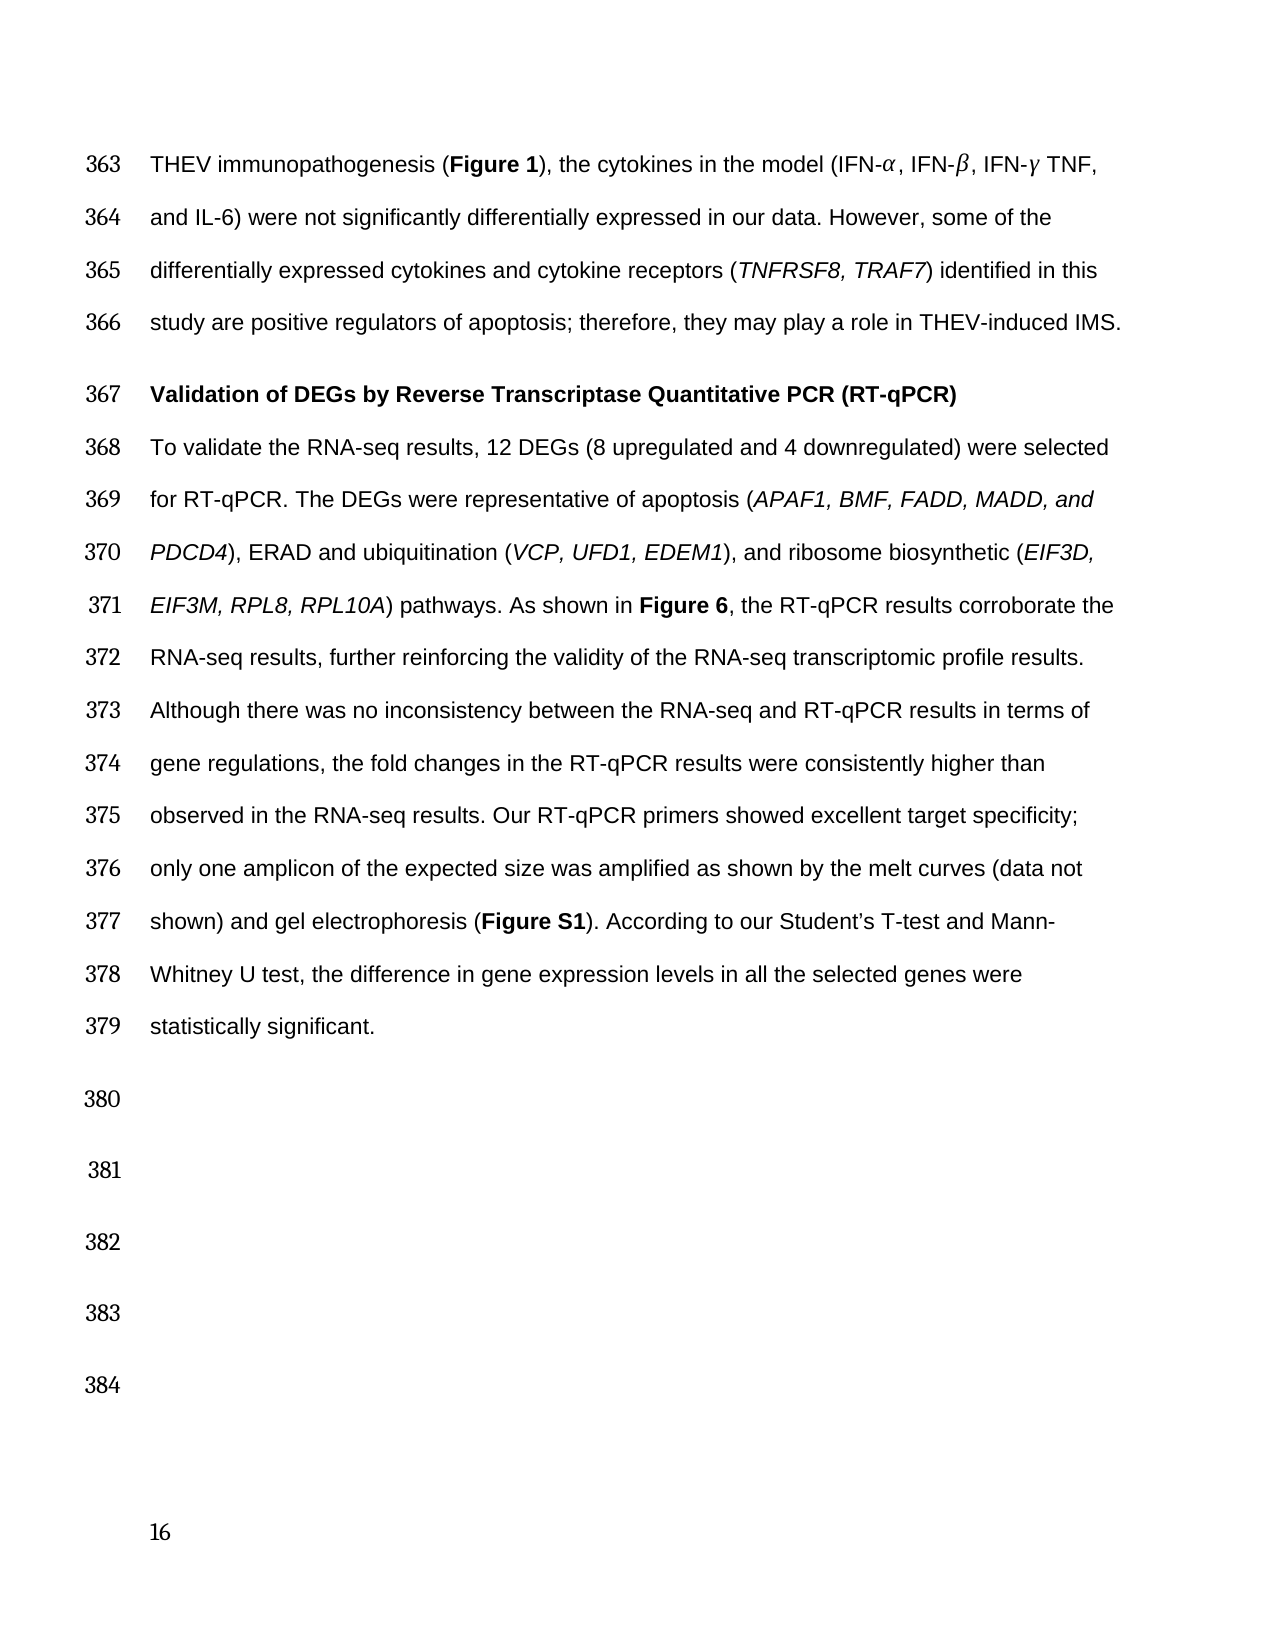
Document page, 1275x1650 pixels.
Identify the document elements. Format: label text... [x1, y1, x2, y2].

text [150, 150, 1125, 336]
text Validation of DEGs by Reverse Transcriptase Quantitative PCR (RT-qPCR) To validate the RNA-seq results, 12 DEGs (8 upregulated and 4 downregulated) were selected for RT-qPCR. The DEGs were representative of apoptosis (APAF1, BMF, FADD, MADD, and PDCD4), ERAD and ubiquitination (VCP, UFD1, EDEM1), and ribosome biosynthetic (EIF3D, EIF3M, RPL8, RPL10A) pathways. As shown in Figure 6, the RT-qPCR results corroborate the RNA-seq results, further reinforcing the validity of the RNA-seq transcriptomic profile results. Although there was no inconsistency between the RNA-seq and RT-qPCR results in terms of gene regulations, the fold changes in the RT-qPCR results were consistently higher than observed in the RNA-seq results. Our RT-qPCR primers showed excellent target specificity; only one amplicon of the expected size was amplified as shown by the melt curves (data not shown) and gel electrophoresis (Figure S1). According to our Student’s T-test and Mann-Whitney U test, the difference in gene expression levels in all the selected genes were statistically significant. [150, 381, 1125, 1040]
